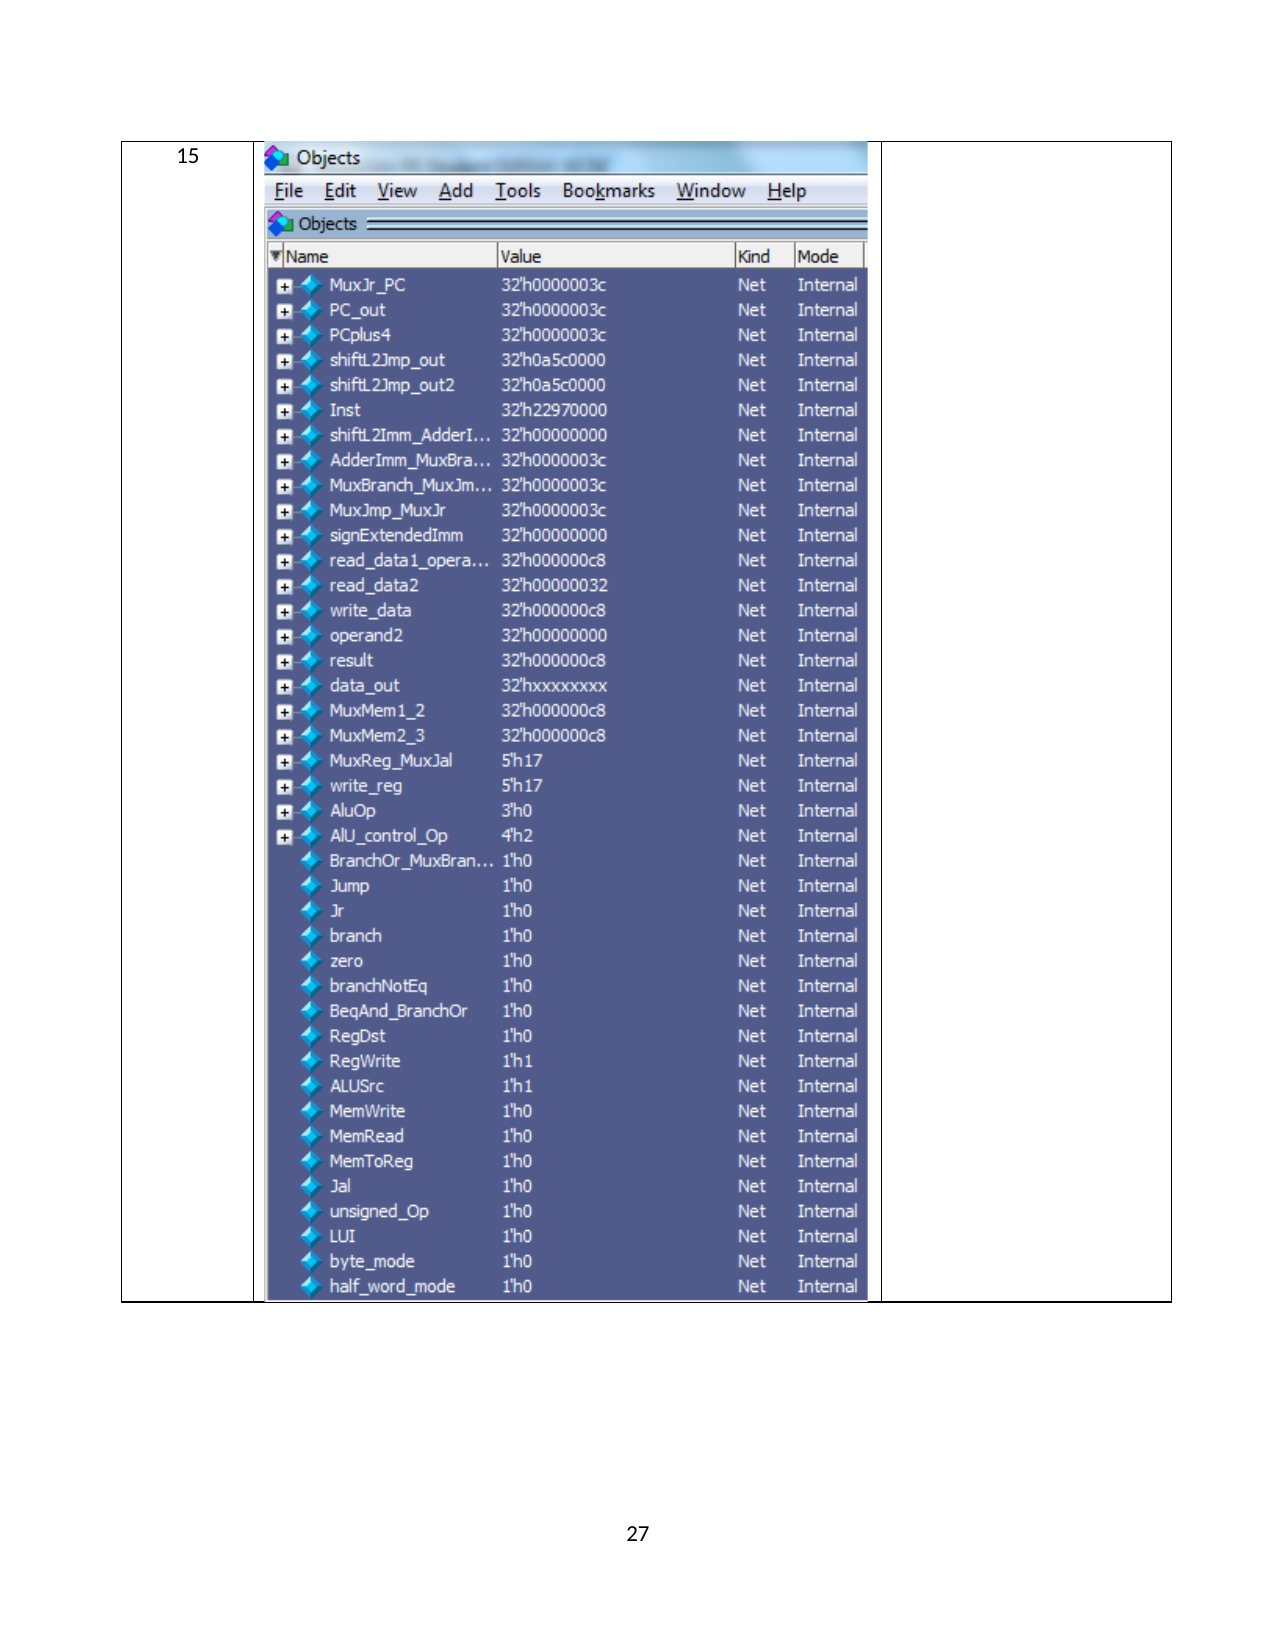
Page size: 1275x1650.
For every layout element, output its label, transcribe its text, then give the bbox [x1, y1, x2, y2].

picture [264, 141, 868, 1302]
table_cell 15 [122, 142, 253, 1301]
table_cell [882, 142, 1171, 1301]
table_cell [254, 142, 264, 1301]
table_cell [868, 142, 881, 1301]
